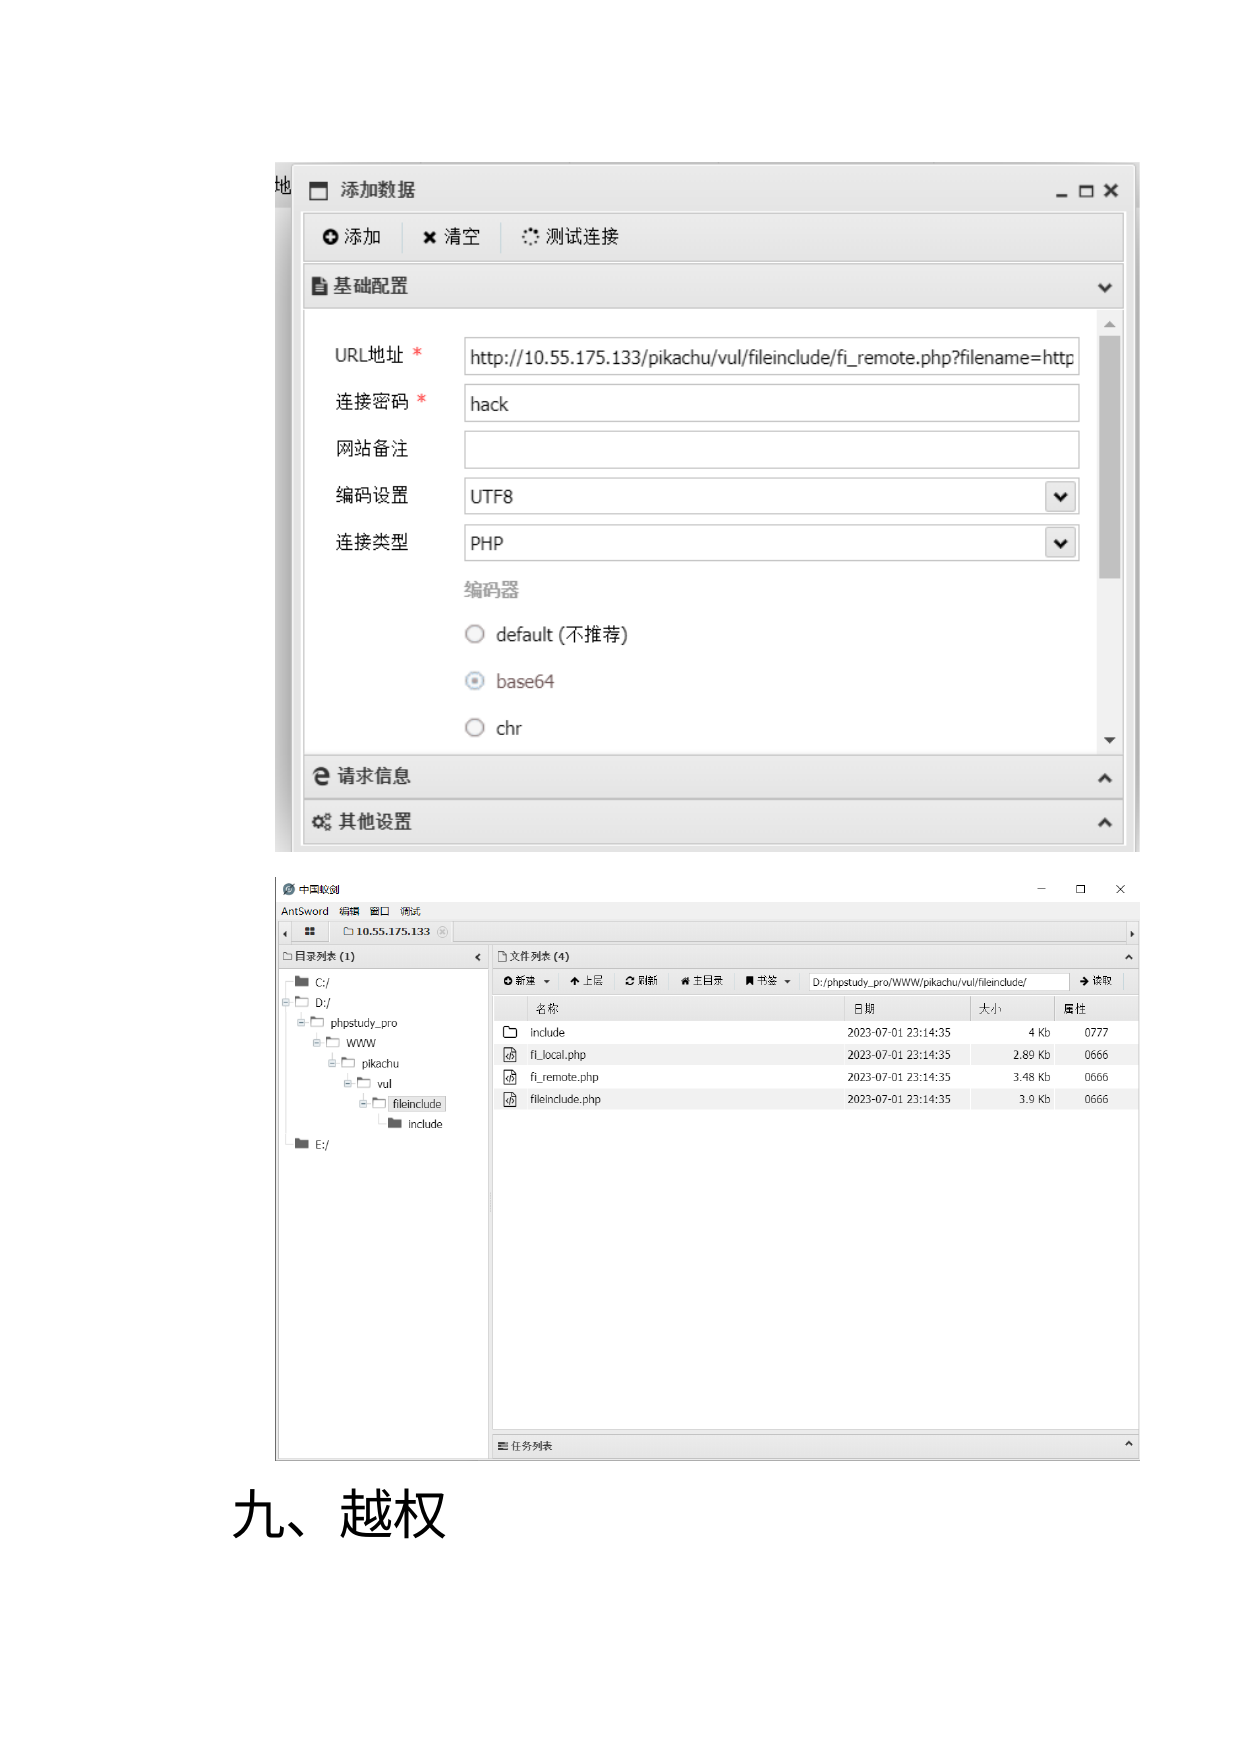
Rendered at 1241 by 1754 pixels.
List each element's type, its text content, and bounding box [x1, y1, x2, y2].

picture [275, 877, 1140, 1461]
list 越权 [187, 1462, 1053, 1559]
picture [275, 162, 1140, 852]
